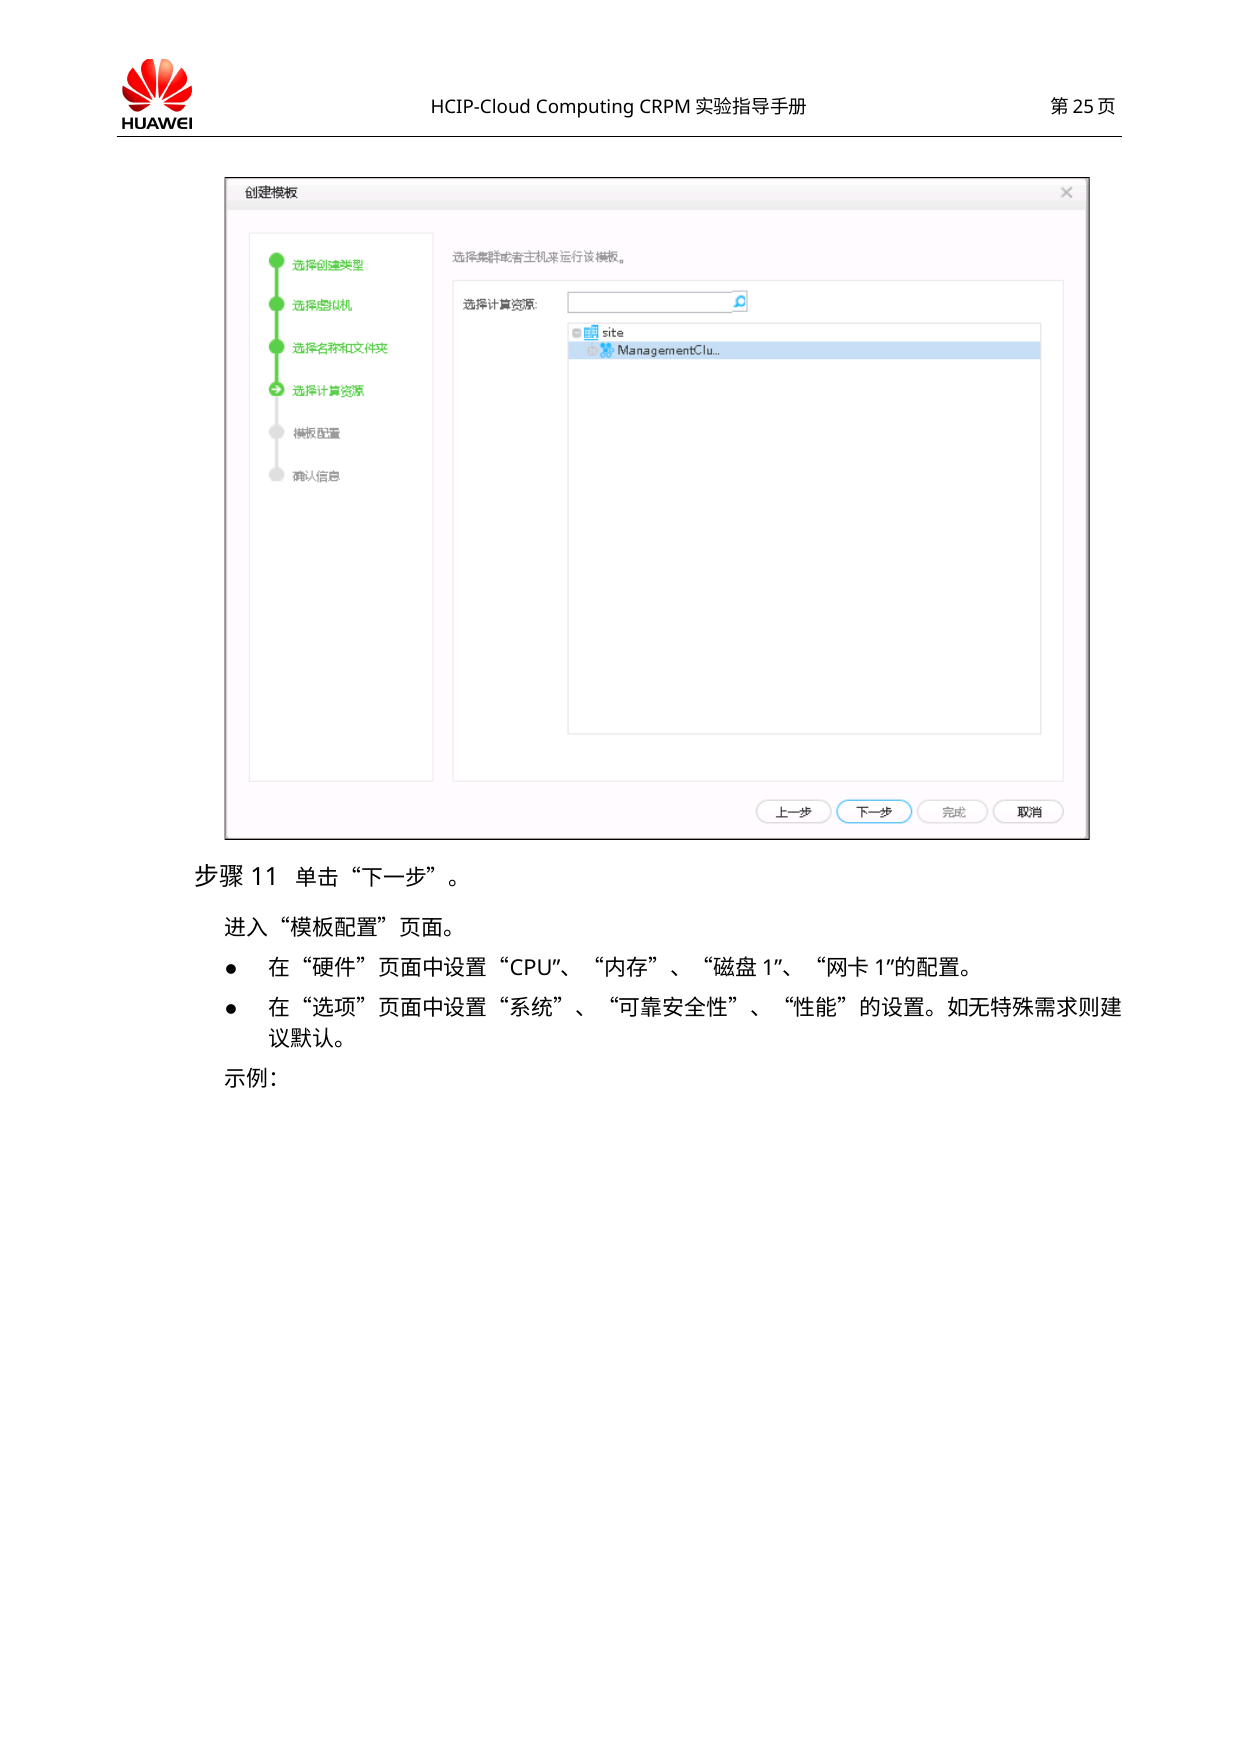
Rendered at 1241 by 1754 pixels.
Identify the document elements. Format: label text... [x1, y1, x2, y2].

text 进入“模板配置”页面。 [224, 909, 1122, 941]
picture [224, 177, 1090, 840]
text 在“硬件”页面中设置“CPU”、“内存”、“磁盘1”、“网卡1”的配置。 [224, 949, 1122, 981]
text 示例： [224, 1061, 1122, 1093]
text 在“选项”页面中设置“系统”、“可靠安全性”、“性能”的设置。如无特殊需求则建议默认。 [224, 990, 1122, 1053]
text 单击“下一步”。 [279, 857, 1122, 893]
picture [122, 59, 192, 129]
